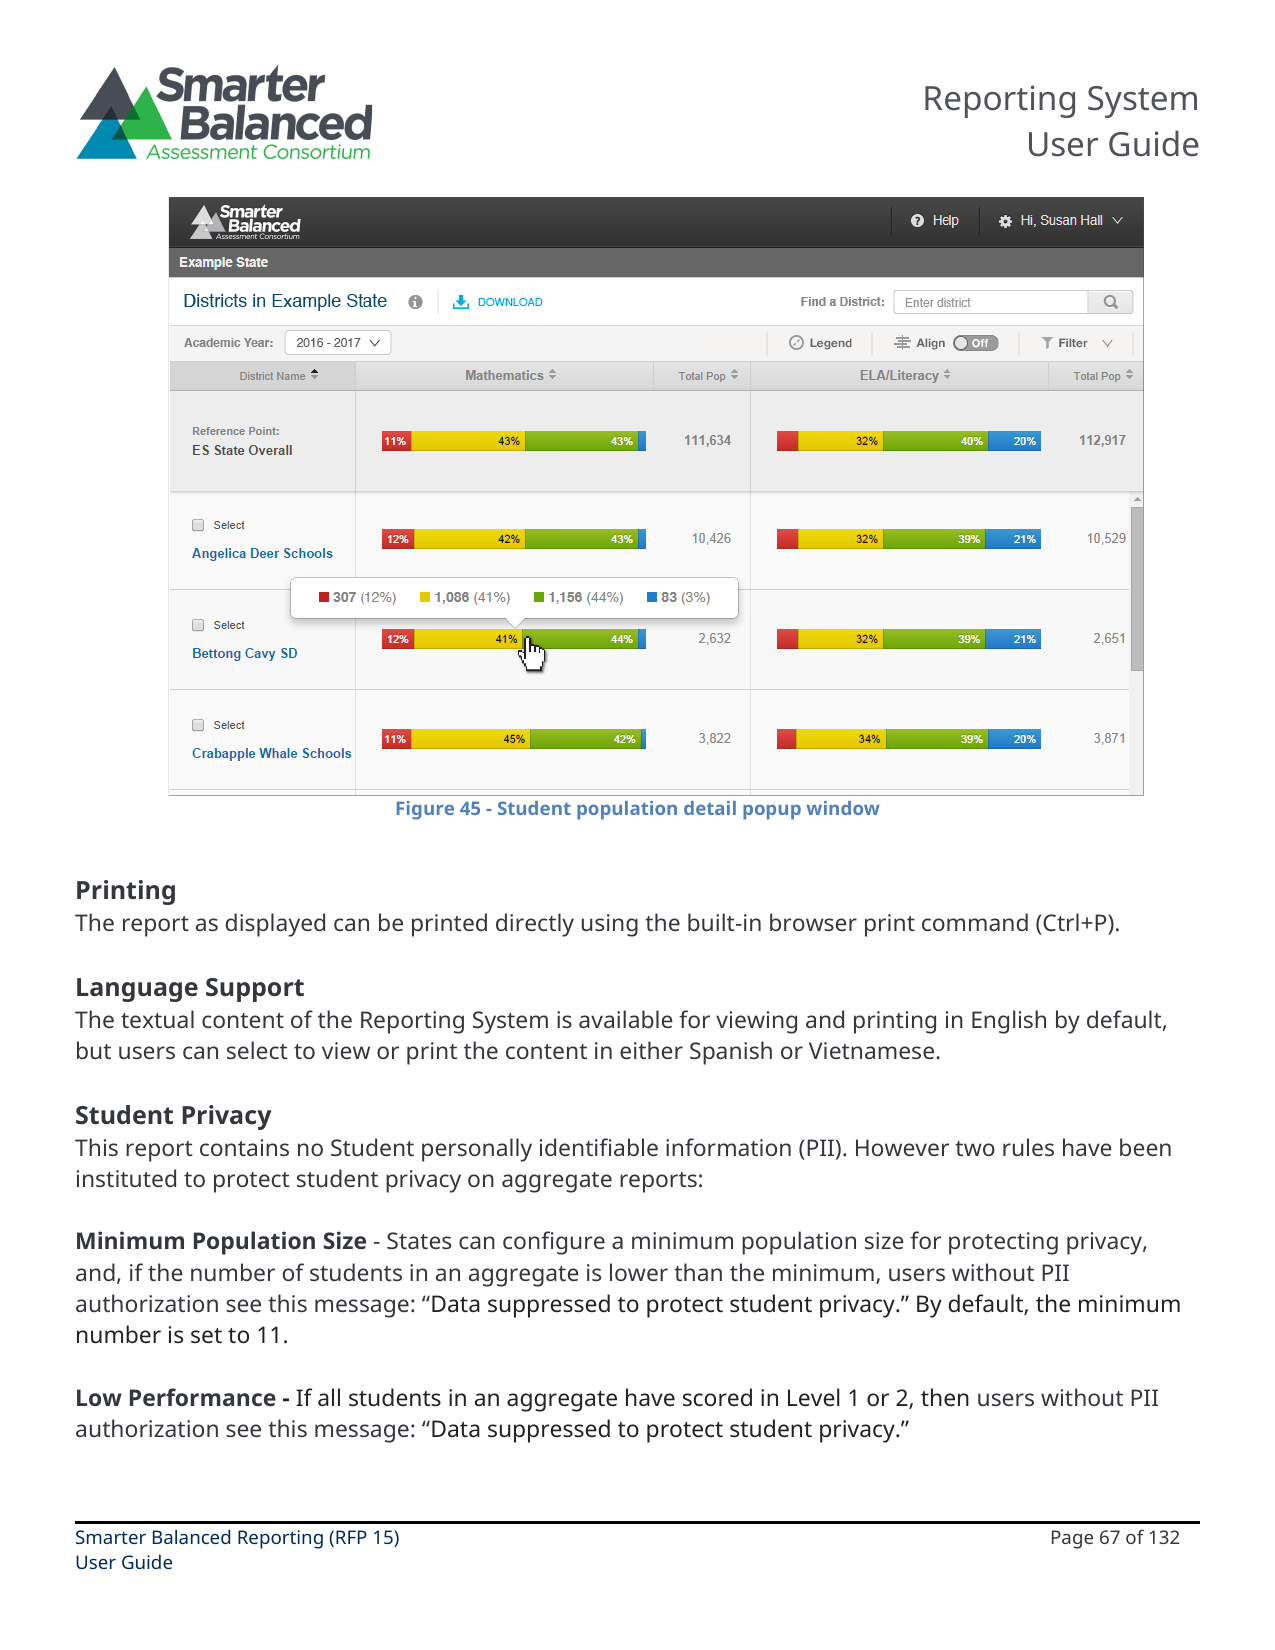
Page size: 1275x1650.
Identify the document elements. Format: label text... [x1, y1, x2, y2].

list The report as displayed can be printed directly using the built-in browser print command (Ctrl+P). [75, 907, 1200, 938]
list The textual content of the Reporting System is available for viewing and printing in English by default, but users can select to view or print the content in either Spanish or Vietnamese. [75, 1004, 1200, 1066]
text Low Performance - If all students in an aggregate have scored in Level 1 or 2, then users without PII authorization see this message: “Data suppressed to protect student privacy.” [75, 1381, 430, 1444]
text This report contains no Student personally identifiable information (PII). However two rules have been instituted to protect student privacy on aggregate reports: [75, 1131, 1200, 1194]
text Minimum Population Size - States can configure a minimum population size for protecting privacy, and, if the number of students in an aggregate is lower than the minimum, users without PII authorization see this message: “Data suppressed to protect student privacy.” By default, the minimum number is set to 11. [75, 1225, 1200, 1350]
picture [168, 197, 1144, 796]
picture [76, 64, 373, 159]
text Printing [75, 873, 1200, 907]
text Low Performance - If all students in an aggregate have scored in Level 1 or 2, then users without PII authorization see this message: “Data suppressed to protect student privacy.” [909, 1381, 1200, 1444]
list Student Privacy [75, 1097, 1200, 1131]
list Language Support [75, 969, 1200, 1004]
